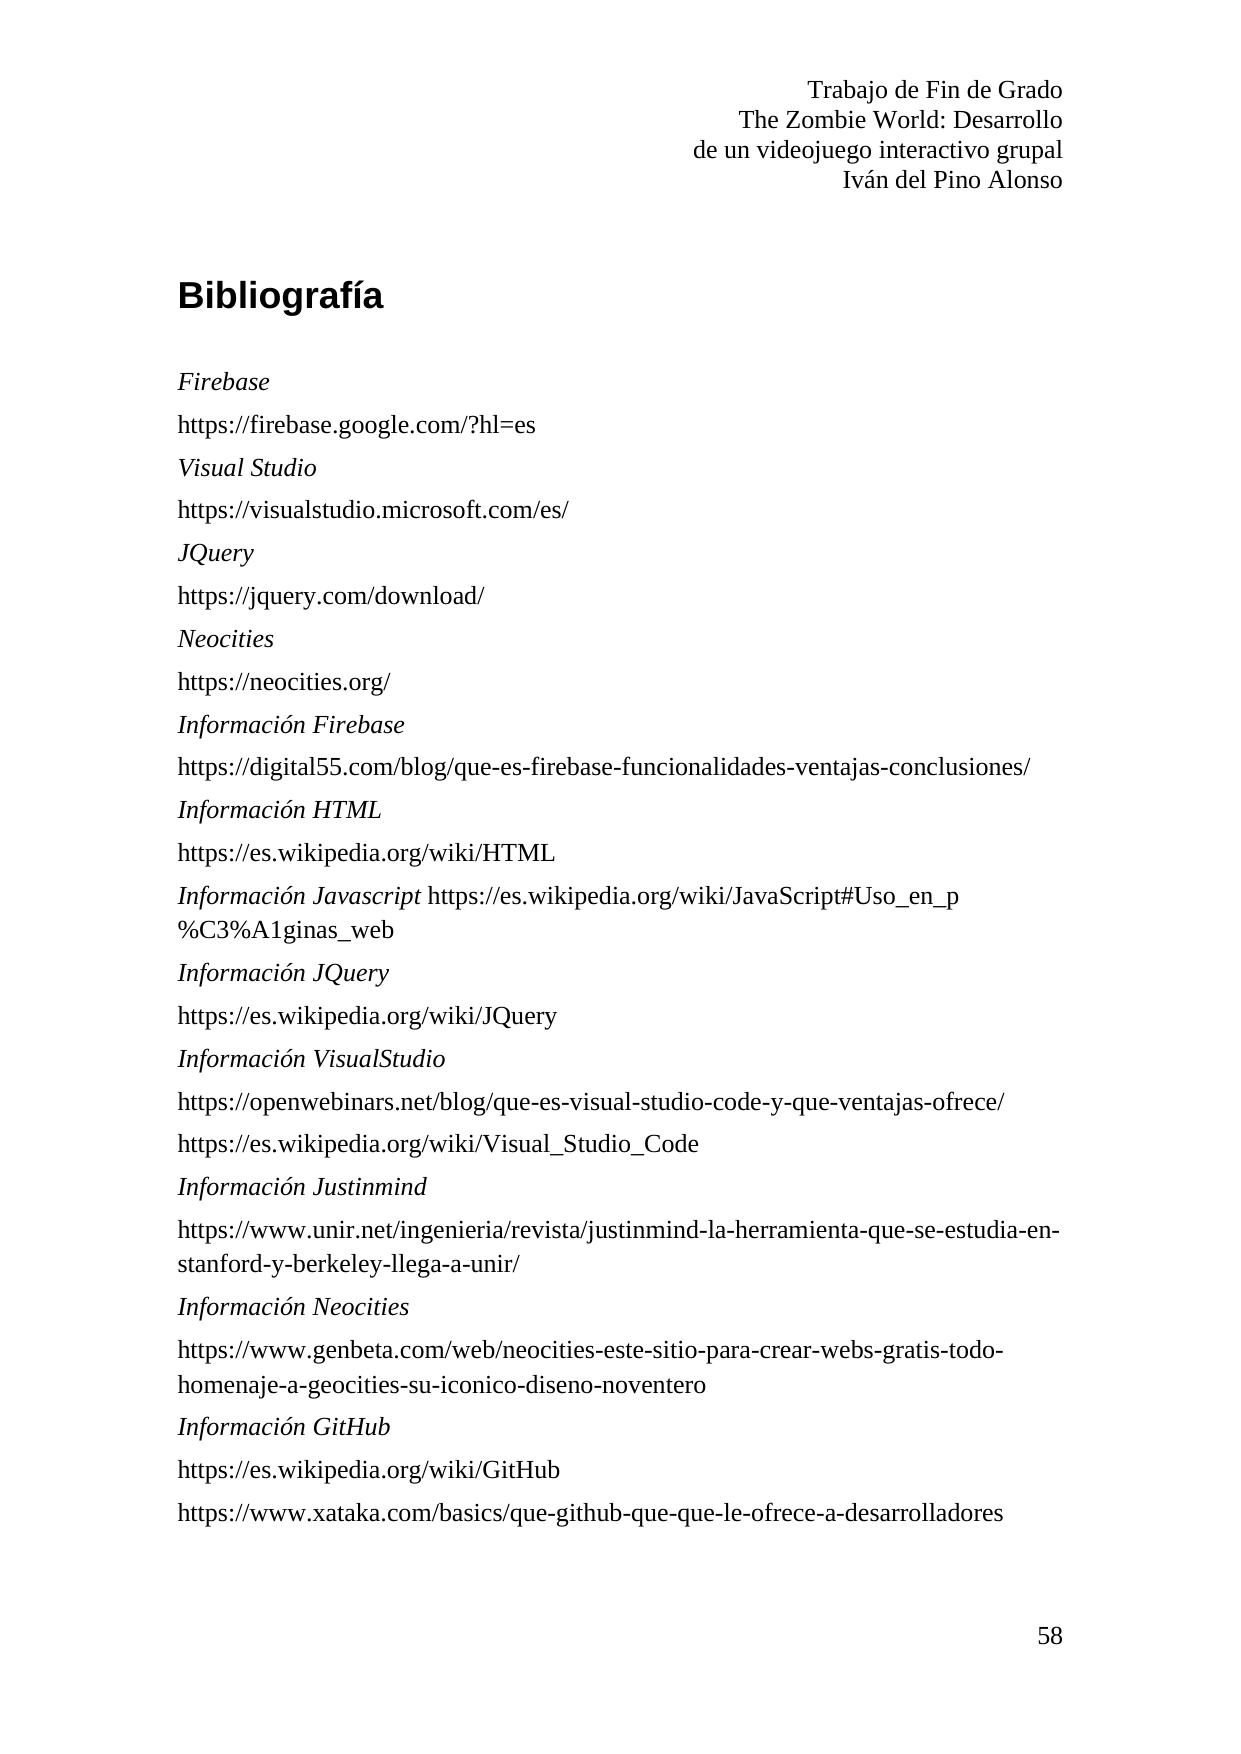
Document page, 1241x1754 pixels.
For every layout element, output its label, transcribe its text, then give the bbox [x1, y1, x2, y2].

text https://es.wikipedia.org/wiki/Visual_Studio_Code [177, 1128, 1063, 1158]
text https://openwebinars.net/blog/que-es-visual-studio-code-y-que-ventajas-ofrece/ [177, 1086, 1063, 1116]
text https://visualstudio.microsoft.com/es/ [177, 494, 1063, 524]
subtitle Bibliografía [177, 274, 1063, 317]
text Información Justinmind [177, 1171, 1063, 1201]
text Firebase [177, 366, 1063, 396]
text https://jquery.com/download/ [177, 580, 1063, 610]
text https://digital55.com/blog/que-es-firebase-funcionalidades-ventajas-conclusiones/ [177, 751, 1063, 781]
text Visual Studio [177, 452, 1063, 482]
text Información Firebase [177, 709, 1063, 739]
text Información JQuery [177, 957, 1063, 987]
text https://www.xataka.com/basics/que-github-que-que-le-ofrece-a-desarrolladores [177, 1497, 1063, 1527]
text Información VisualStudio [177, 1043, 1063, 1073]
text JQuery [177, 537, 1063, 567]
text https://firebase.google.com/?hl=es [177, 409, 1063, 439]
text https://es.wikipedia.org/wiki/GitHub [177, 1454, 1063, 1484]
text https://es.wikipedia.org/wiki/HTML [177, 837, 1063, 867]
text https://www.unir.net/ingenieria/revista/justinmind-la-herramienta-que-se-estudia-en-stanford-y-berkeley-llega-a-unir/ [177, 1214, 1063, 1278]
text Información HTML [177, 794, 1063, 824]
text Información GitHub [177, 1411, 1063, 1441]
text Neocities [177, 623, 1063, 653]
text Información Neocities [177, 1291, 1063, 1321]
text Información Javascript https://es.wikipedia.org/wiki/JavaScript#Uso_en_p%C3%A1ginas_web [177, 880, 1063, 944]
text https://es.wikipedia.org/wiki/JQuery [177, 1000, 1063, 1030]
text https://www.genbeta.com/web/neocities-este-sitio-para-crear-webs-gratis-todo-homenaje-a-geocities-su-iconico-diseno-noventero [177, 1334, 1063, 1399]
text https://neocities.org/ [177, 666, 1063, 696]
